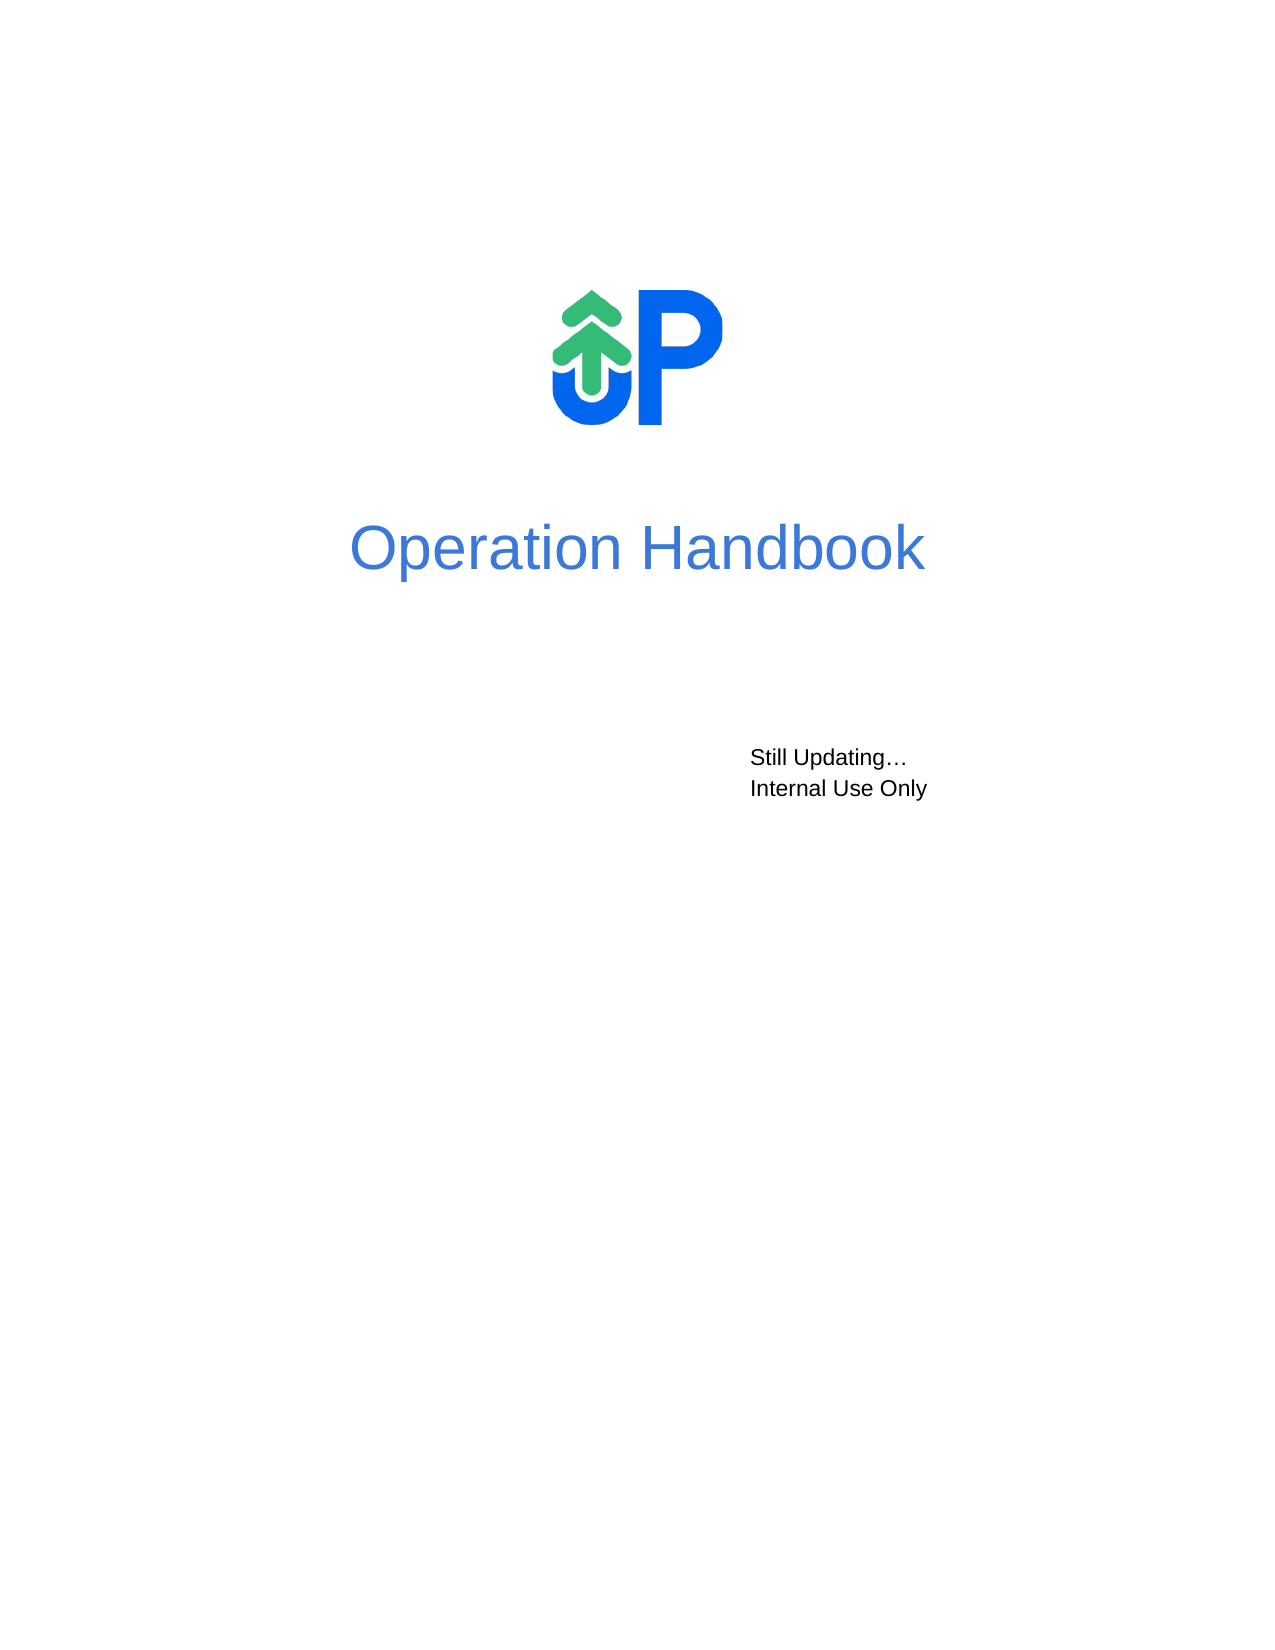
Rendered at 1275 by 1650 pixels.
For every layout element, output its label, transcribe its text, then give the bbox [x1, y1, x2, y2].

text Still Updating… [675, 744, 1125, 771]
text Operation Handbook [150, 511, 1125, 582]
text Internal Use Only [675, 774, 1125, 801]
picture [552, 290, 723, 425]
